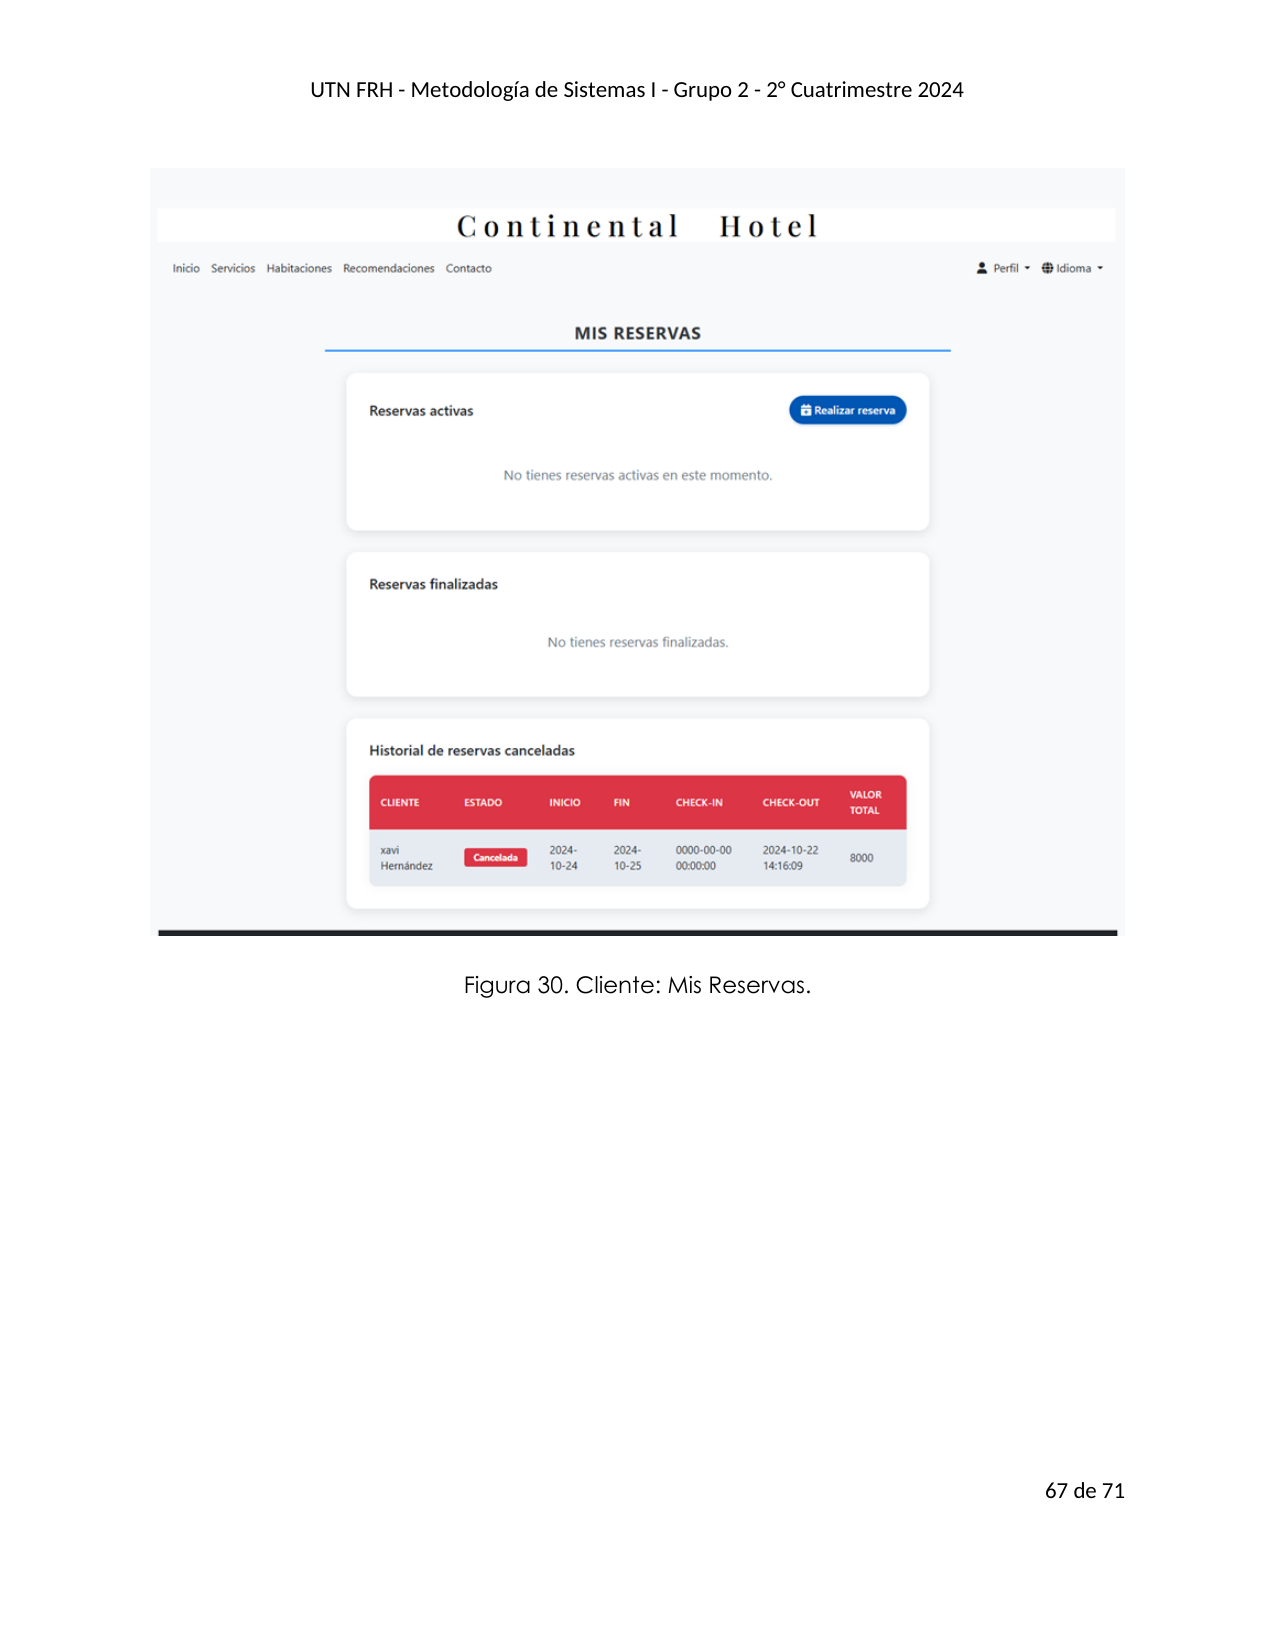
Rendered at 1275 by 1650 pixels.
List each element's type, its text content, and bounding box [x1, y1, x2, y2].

subtitle Figura 30. Cliente: Mis Reservas. [150, 967, 1125, 1000]
picture [150, 168, 1125, 936]
